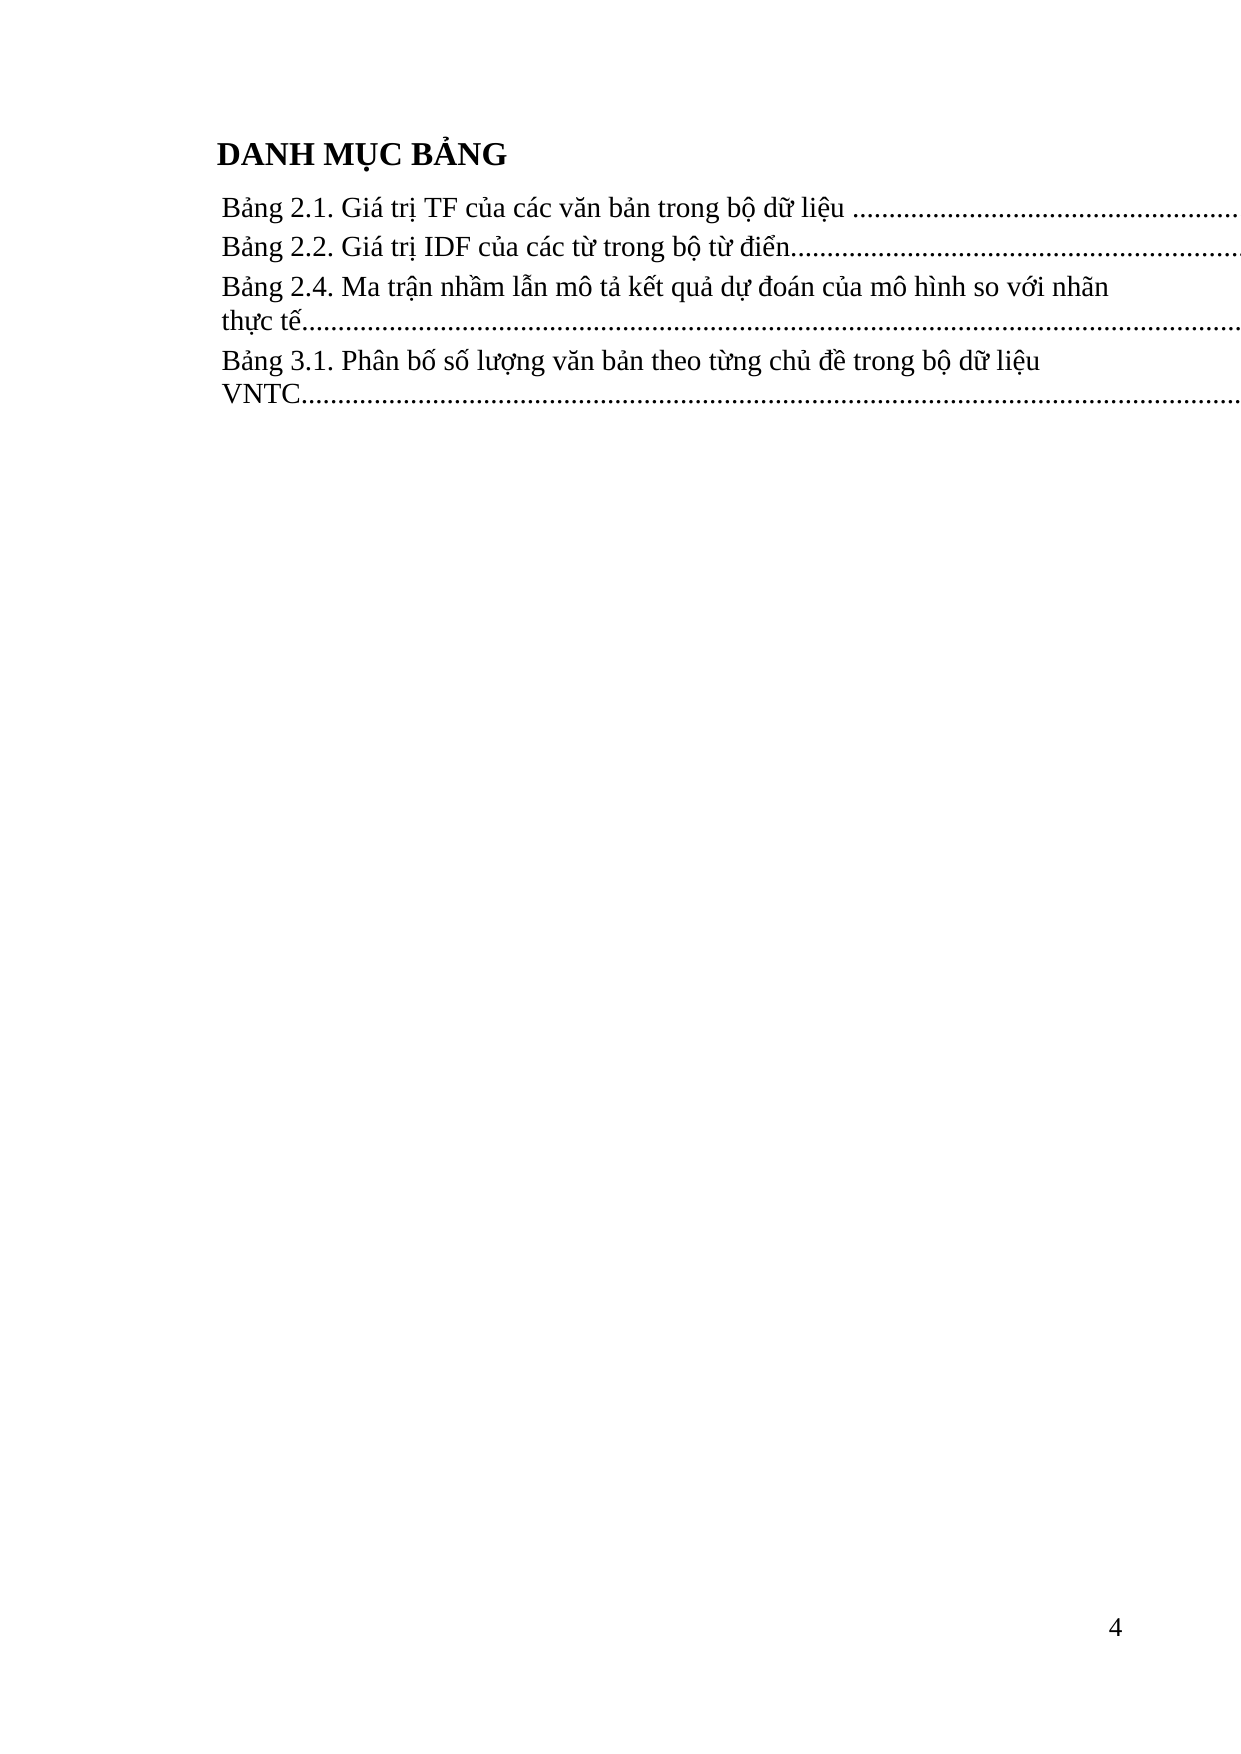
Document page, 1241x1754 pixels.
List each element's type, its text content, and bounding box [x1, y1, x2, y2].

text DANH MỤC BẢNG [217, 135, 1122, 173]
